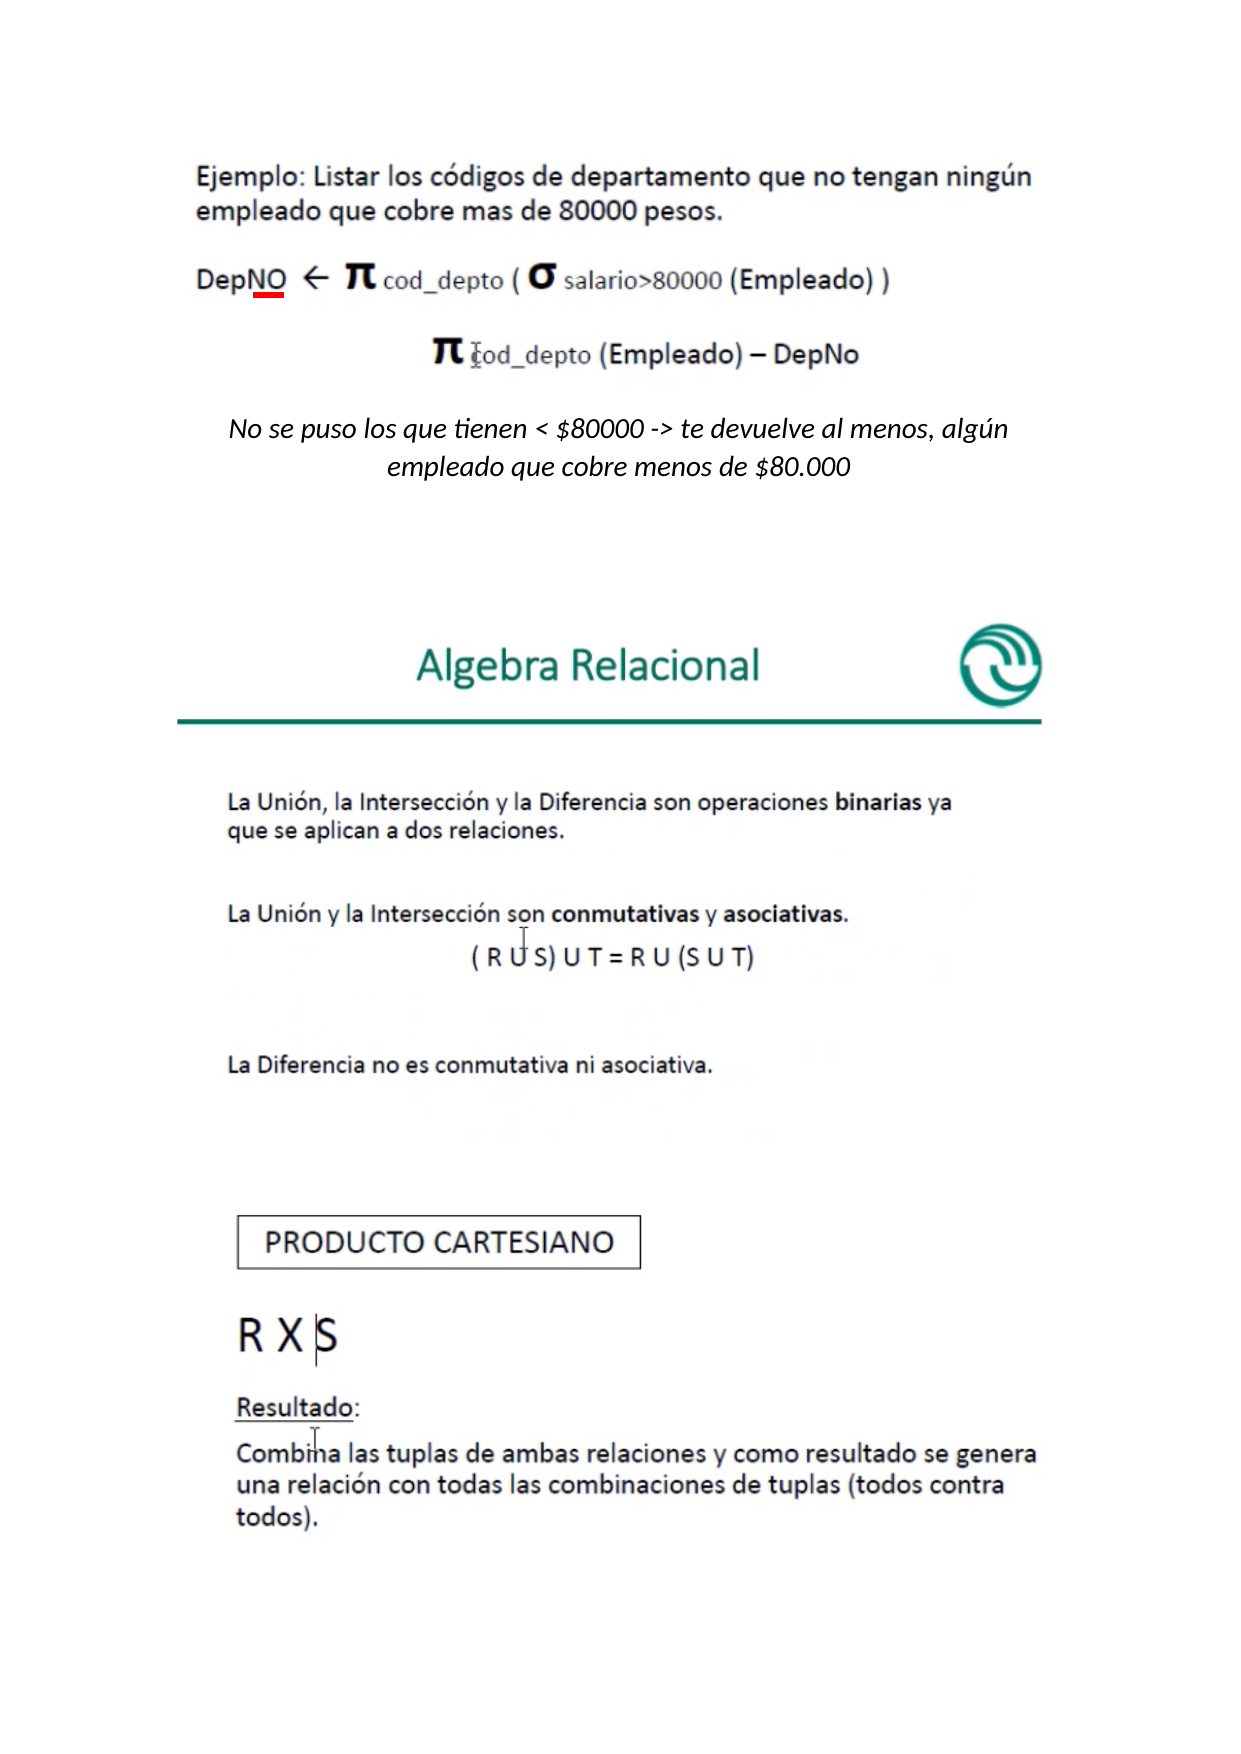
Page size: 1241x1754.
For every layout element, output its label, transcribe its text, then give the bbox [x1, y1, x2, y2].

text No se puso los que tienen < $80000 -> te devuelve al menos, algún empleado que cobre menos de $80.000 [177, 410, 1063, 484]
picture [177, 1188, 1063, 1588]
picture [177, 147, 1063, 391]
picture [177, 613, 1063, 1170]
